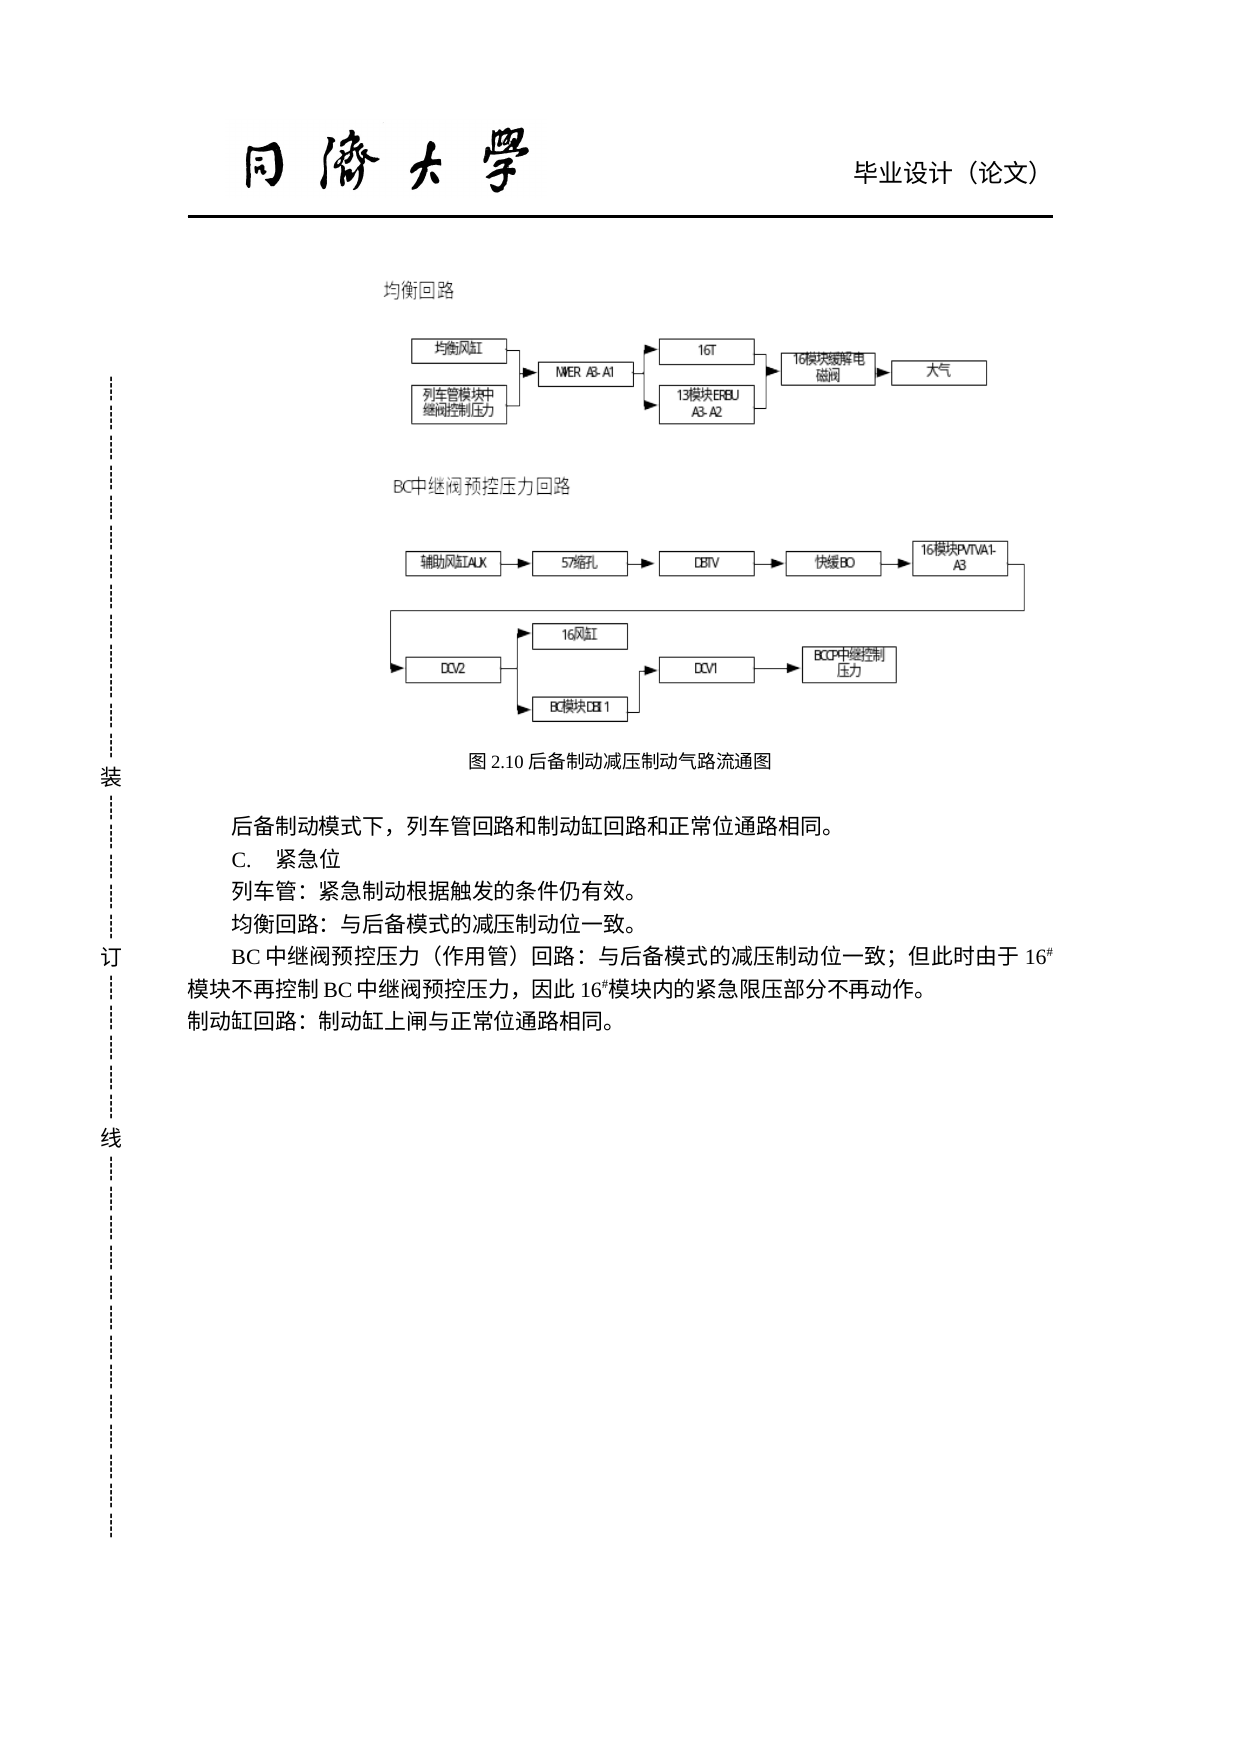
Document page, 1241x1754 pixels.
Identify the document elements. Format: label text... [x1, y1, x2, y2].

text 后备制动模式下，列车管回路和制动缸回路和正常位通路相同。 [187, 809, 1053, 841]
text 均衡回路：与后备模式的减压制动位一致。 [187, 906, 1053, 939]
list 紧急位 [231, 841, 1053, 874]
text 制动缸回路：制动缸上闸与正常位通路相同。 [187, 1004, 1053, 1036]
text BC中继阀预控压力（作用管）回路：与后备模式的减压制动位一致；但此时由于16#模块不再控制BC中继阀预控压力，因此16#模块内的紧急限压部分不再动作。 [187, 939, 1053, 1004]
picture [224, 119, 547, 198]
text 列车管：紧急制动根据触发的条件仍有效。 [187, 874, 1053, 906]
text 图2.10 后备制动减压制动气路流通图 [187, 744, 1053, 776]
